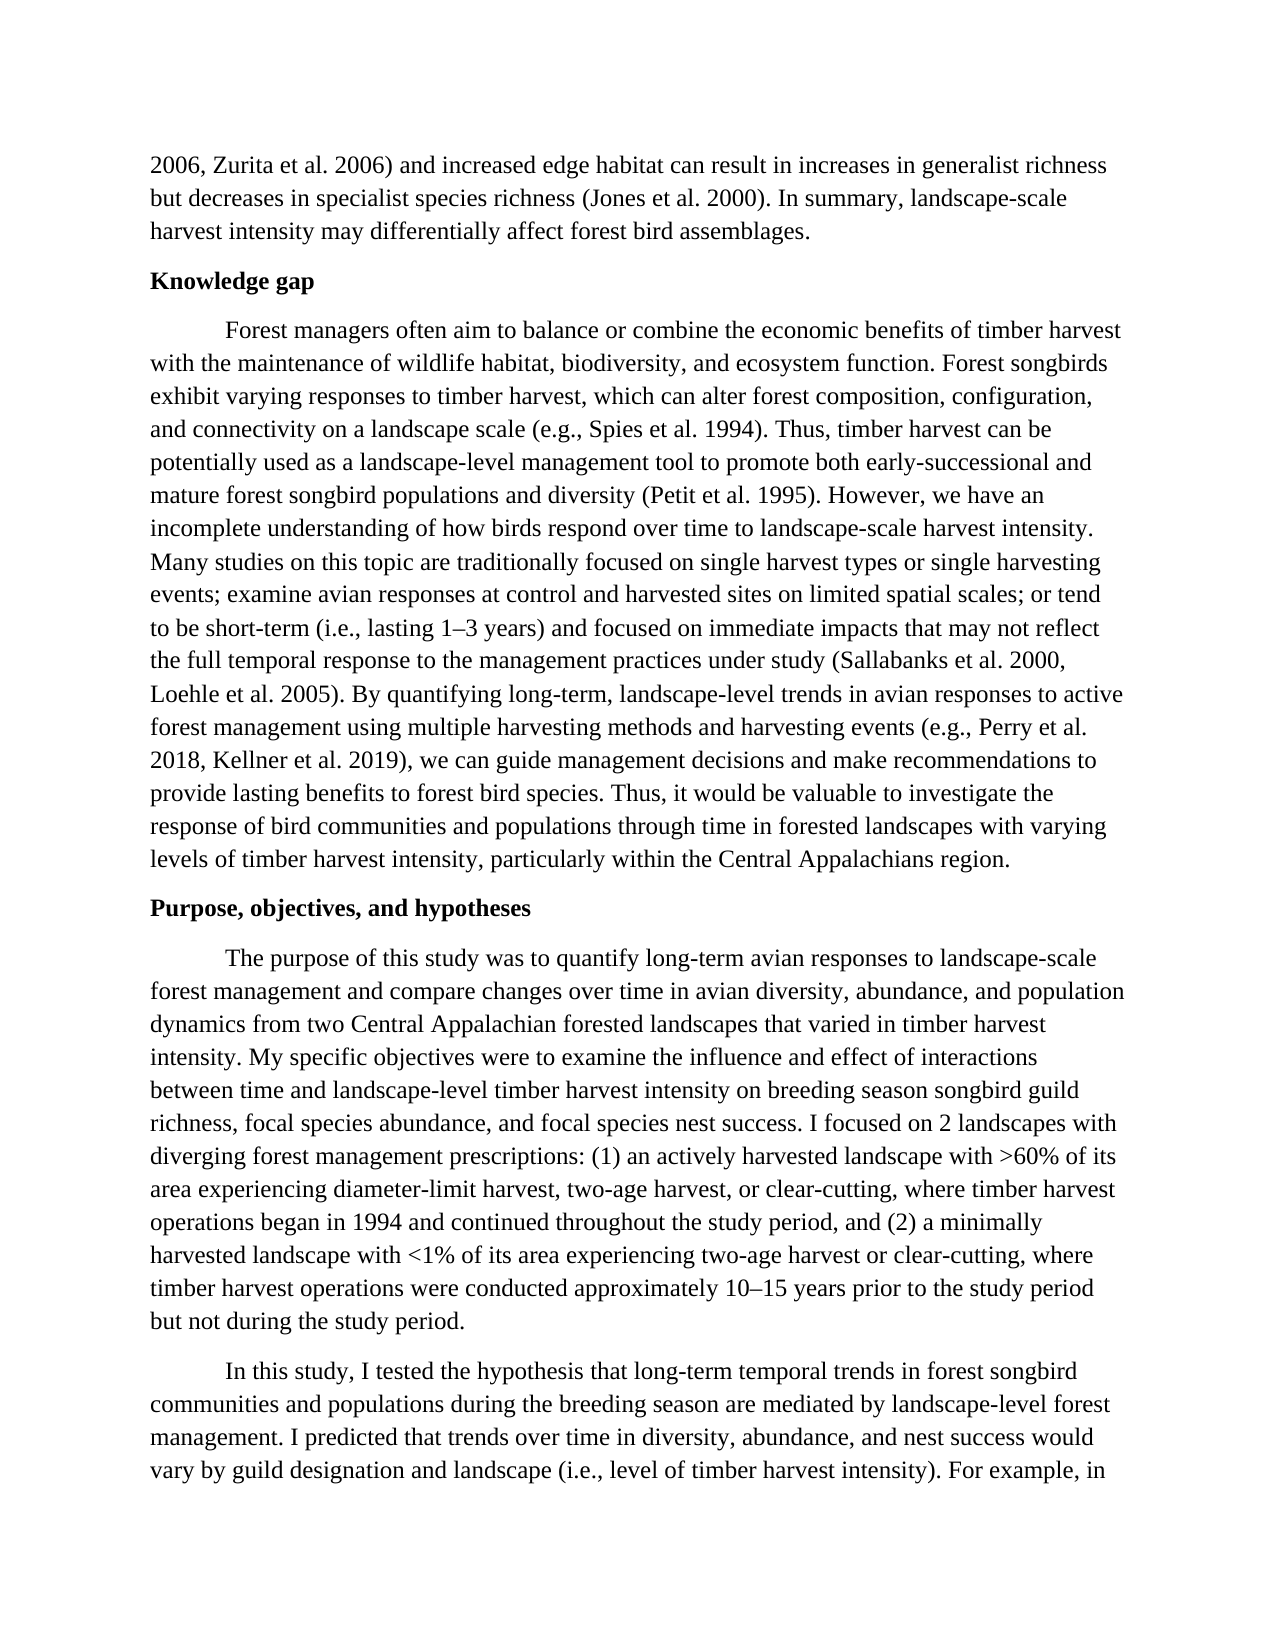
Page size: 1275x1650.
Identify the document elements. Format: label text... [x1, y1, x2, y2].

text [150, 150, 1125, 245]
text The purpose of this study was to quantify long-term avian responses to landscape-scale forest management and compare changes over time in avian diversity, abundance, and population dynamics from two Central Appalachian forested landscapes that varied in timber harvest intensity. My specific objectives were to examine the influence and effect of interactions between time and landscape-level timber harvest intensity on breeding season songbird guild richness, focal species abundance, and focal species nest success. I focused on 2 landscapes with diverging forest management prescriptions: (1) an actively harvested landscape with >60% of its area experiencing diameter-limit harvest, two-age harvest, or clear-cutting, where timber harvest operations began in 1994 and continued throughout the study period, and (2) a minimally harvested landscape with <1% of its area experiencing two-age harvest or clear-cutting, where timber harvest operations were conducted approximately 10–15 years prior to the study period but not during the study period. [150, 943, 1125, 1335]
text Knowledge gap [150, 266, 1125, 294]
text Purpose, objectives, and hypotheses [150, 893, 1125, 922]
text Forest managers often aim to balance or combine the economic benefits of timber harvest with the maintenance of wildlife habitat, biodiversity, and ecosystem function. Forest songbirds exhibit varying responses to timber harvest, which can alter forest composition, configuration, and connectivity on a landscape scale (e.g., Spies et al. 1994). Thus, timber harvest can be potentially used as a landscape-level management tool to promote both early-successional and mature forest songbird populations and diversity (Petit et al. 1995). However, we have an incomplete understanding of how birds respond over time to landscape-scale harvest intensity. Many studies on this topic are traditionally focused on single harvest types or single harvesting events; examine avian responses at control and harvested sites on limited spatial scales; or tend to be short-term (i.e., lasting 1–3 years) and focused on immediate impacts that may not reflect the full temporal response to the management practices under study (Sallabanks et al. 2000, Loehle et al. 2005). By quantifying long-term, landscape-level trends in avian responses to active forest management using multiple harvesting methods and harvesting events (e.g., Perry et al. 2018, Kellner et al. 2019), we can guide management decisions and make recommendations to provide lasting benefits to forest bird species. Thus, it would be valuable to investigate the response of bird communities and populations through time in forested landscapes with varying levels of timber harvest intensity, particularly within the Central Appalachians region. [150, 315, 1125, 872]
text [150, 1356, 1125, 1484]
